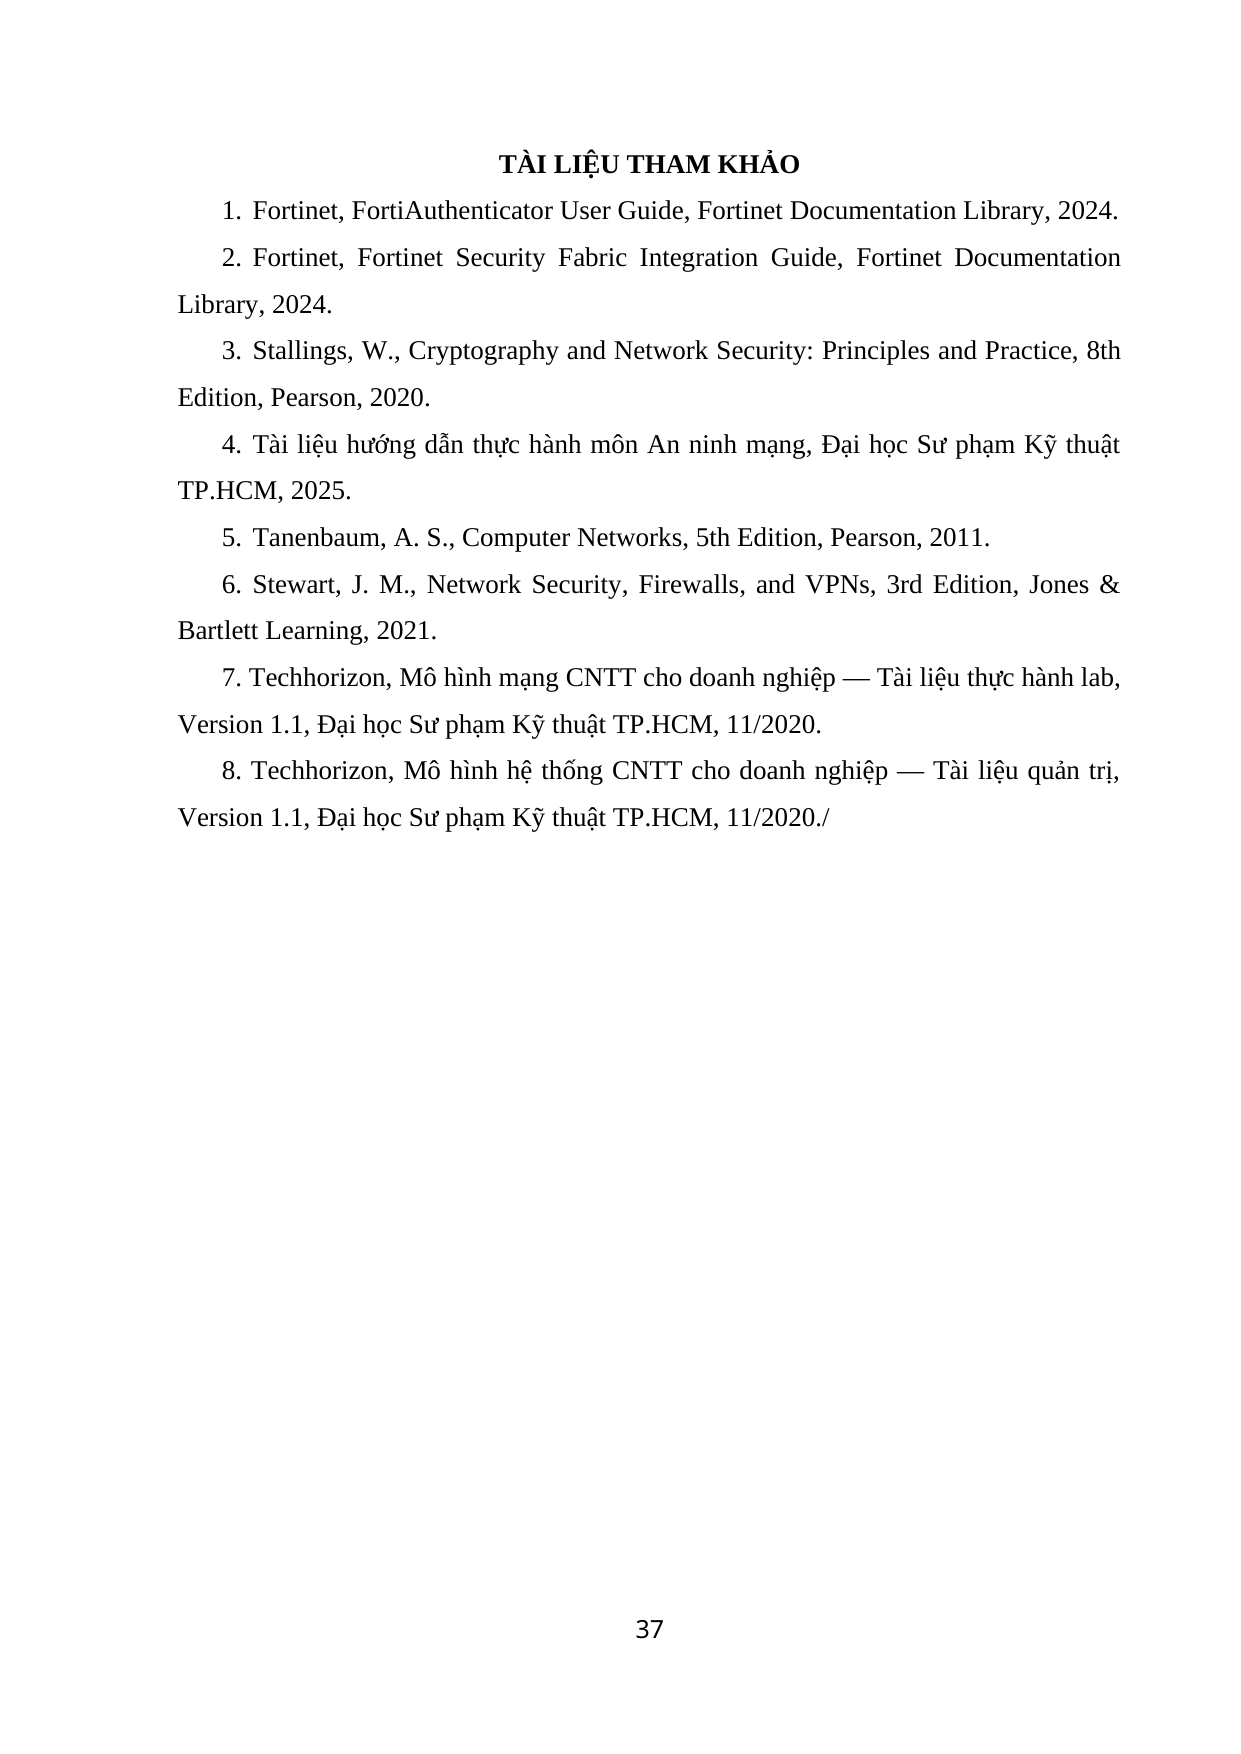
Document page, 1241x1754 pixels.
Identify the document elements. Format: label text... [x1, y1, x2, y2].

text TÀI LIỆU THAM KHẢO [177, 148, 1122, 179]
text 4. Tài liệu hướng dẫn thực hành môn An ninh mạng, Đại học Sư phạm Kỹ thuật TP.HCM, 2025. [177, 428, 1122, 506]
text 2. Fortinet, Fortinet Security Fabric Integration Guide, Fortinet Documentation Library, 2024. [177, 241, 1122, 319]
text 6. Stewart, J. M., Network Security, Firewalls, and VPNs, 3rd Edition, Jones & Bartlett Learning, 2021. [177, 568, 1122, 646]
text 3. Stallings, W., Cryptography and Network Security: Principles and Practice, 8th Edition, Pearson, 2020. [177, 334, 1122, 412]
text 5. Tanenbaum, A. S., Computer Networks, 5th Edition, Pearson, 2011. [177, 521, 1122, 552]
text 7. Techhorizon, Mô hình mạng CNTT cho doanh nghiệp — Tài liệu thực hành lab, Version 1.1, Đại học Sư phạm Kỹ thuật TP.HCM, 11/2020. [177, 661, 1122, 739]
text 1. Fortinet, FortiAuthenticator User Guide, Fortinet Documentation Library, 2024. [177, 194, 1122, 226]
text 8. Techhorizon, Mô hình hệ thống CNTT cho doanh nghiệp — Tài liệu quản trị, Version 1.1, Đại học Sư phạm Kỹ thuật TP.HCM, 11/2020./ [177, 754, 1122, 832]
